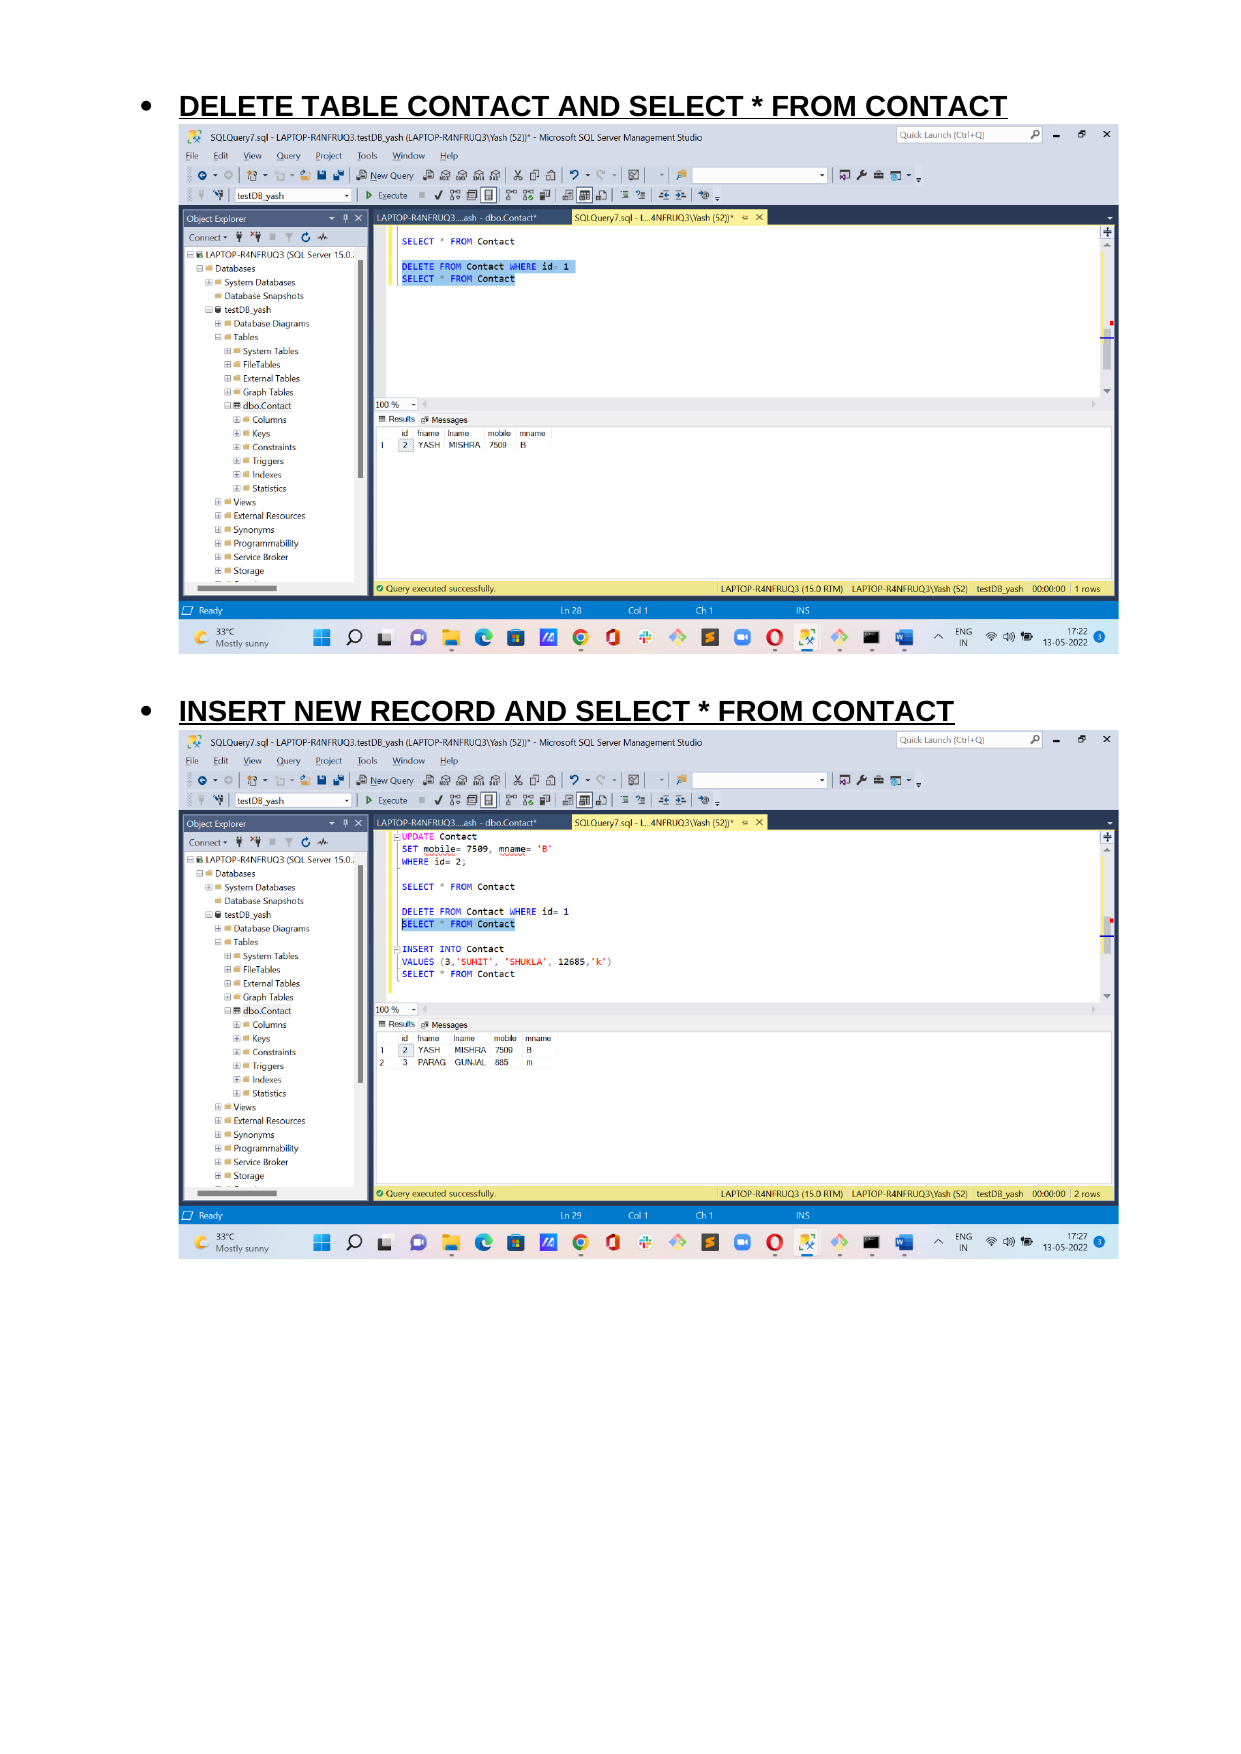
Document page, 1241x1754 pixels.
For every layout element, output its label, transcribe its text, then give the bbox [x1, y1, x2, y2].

picture [178, 124, 1119, 654]
picture [178, 730, 1119, 1259]
